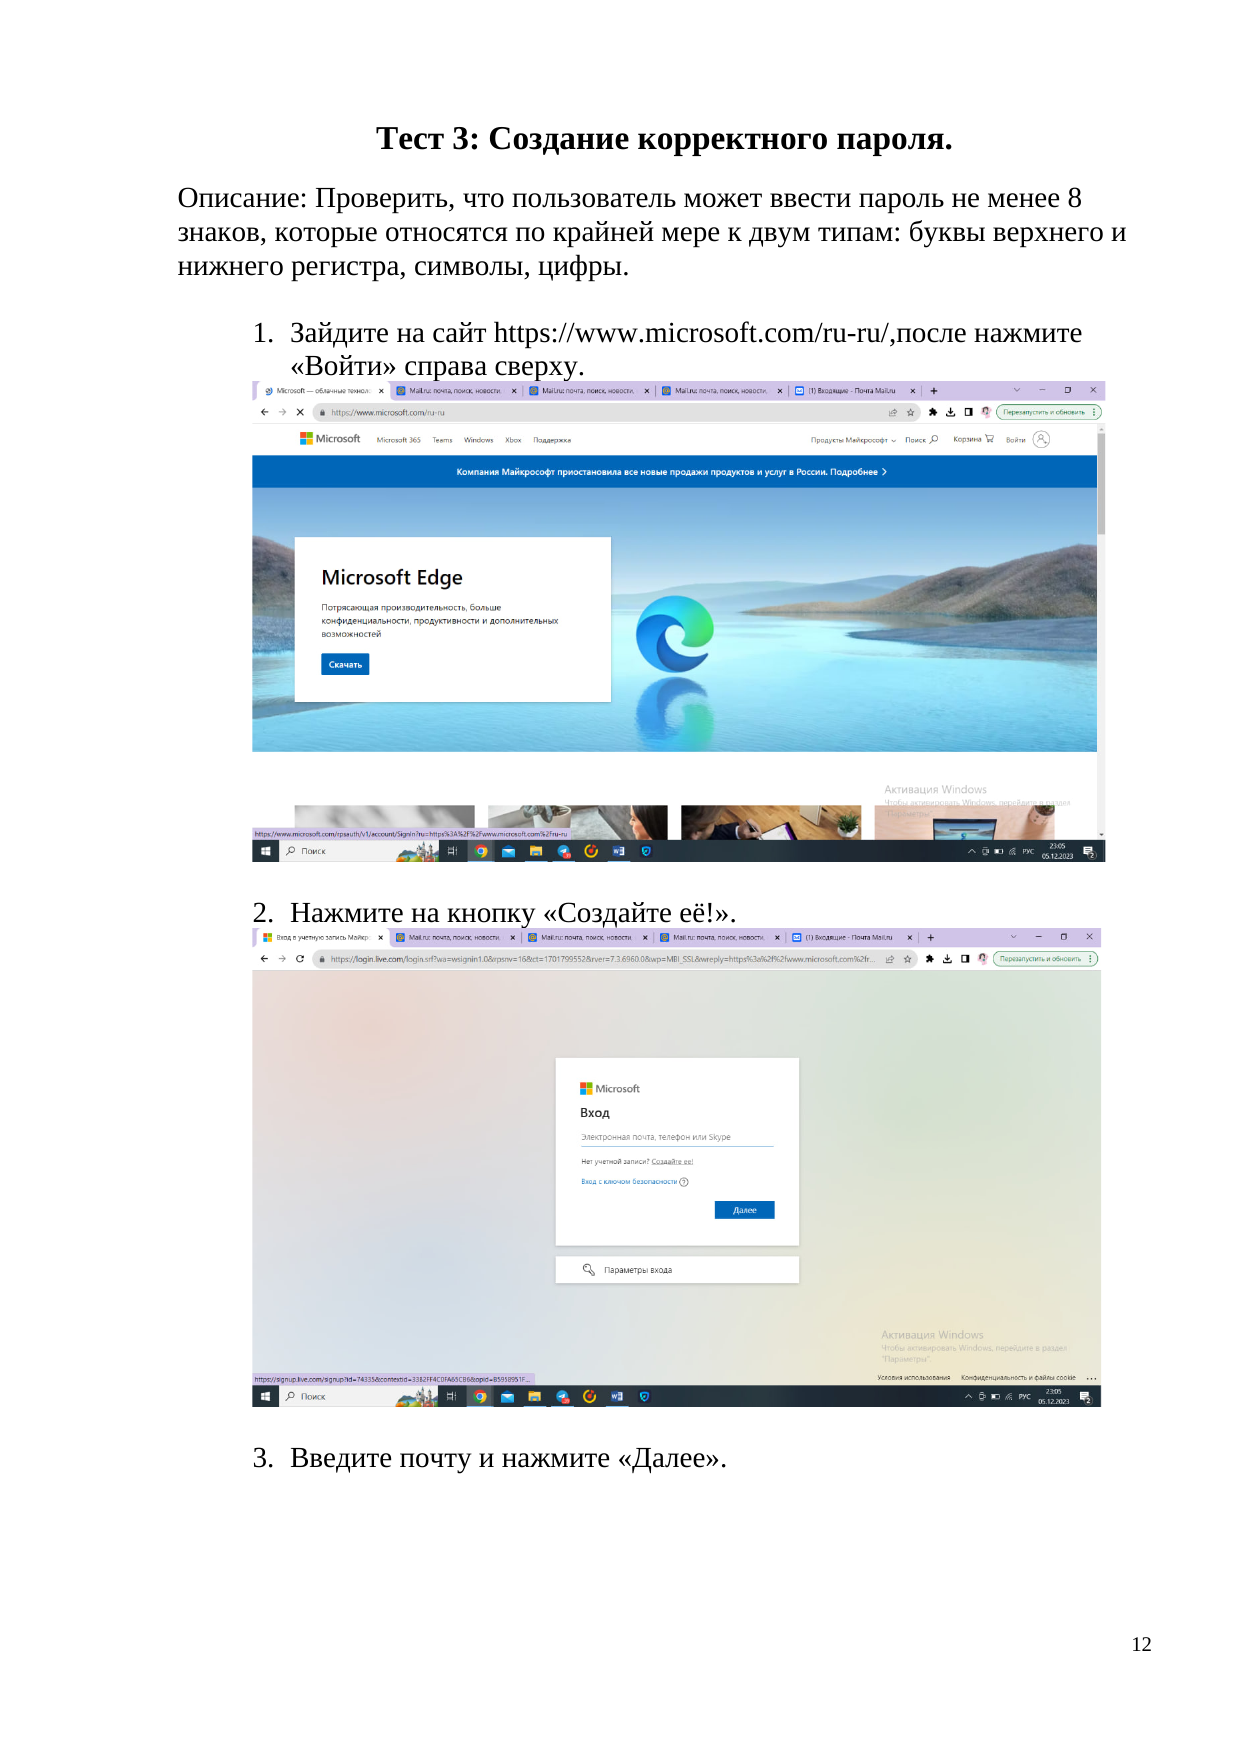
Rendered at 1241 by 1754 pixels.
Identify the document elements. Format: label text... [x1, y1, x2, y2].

picture [252, 381, 1106, 862]
list Нажмите на кнопку «Создайте её!». [252, 895, 1152, 929]
list Зайдите на сайт https://www.microsoft.com/ru-ru/,после нажмите «Войти» справа сверху. [252, 315, 1152, 382]
list Введите почту и нажмите «Далее». [252, 1440, 1152, 1473]
text Описание: Проверить, что пользователь может ввести пароль не менее 8 знаков, которые относятся по крайней мере к двум типам: буквы верхнего и нижнего регистра, символы, цифры. [177, 181, 1152, 281]
subtitle Тест 3: Создание корректного пароля. [177, 118, 1152, 156]
picture [252, 928, 1102, 1407]
